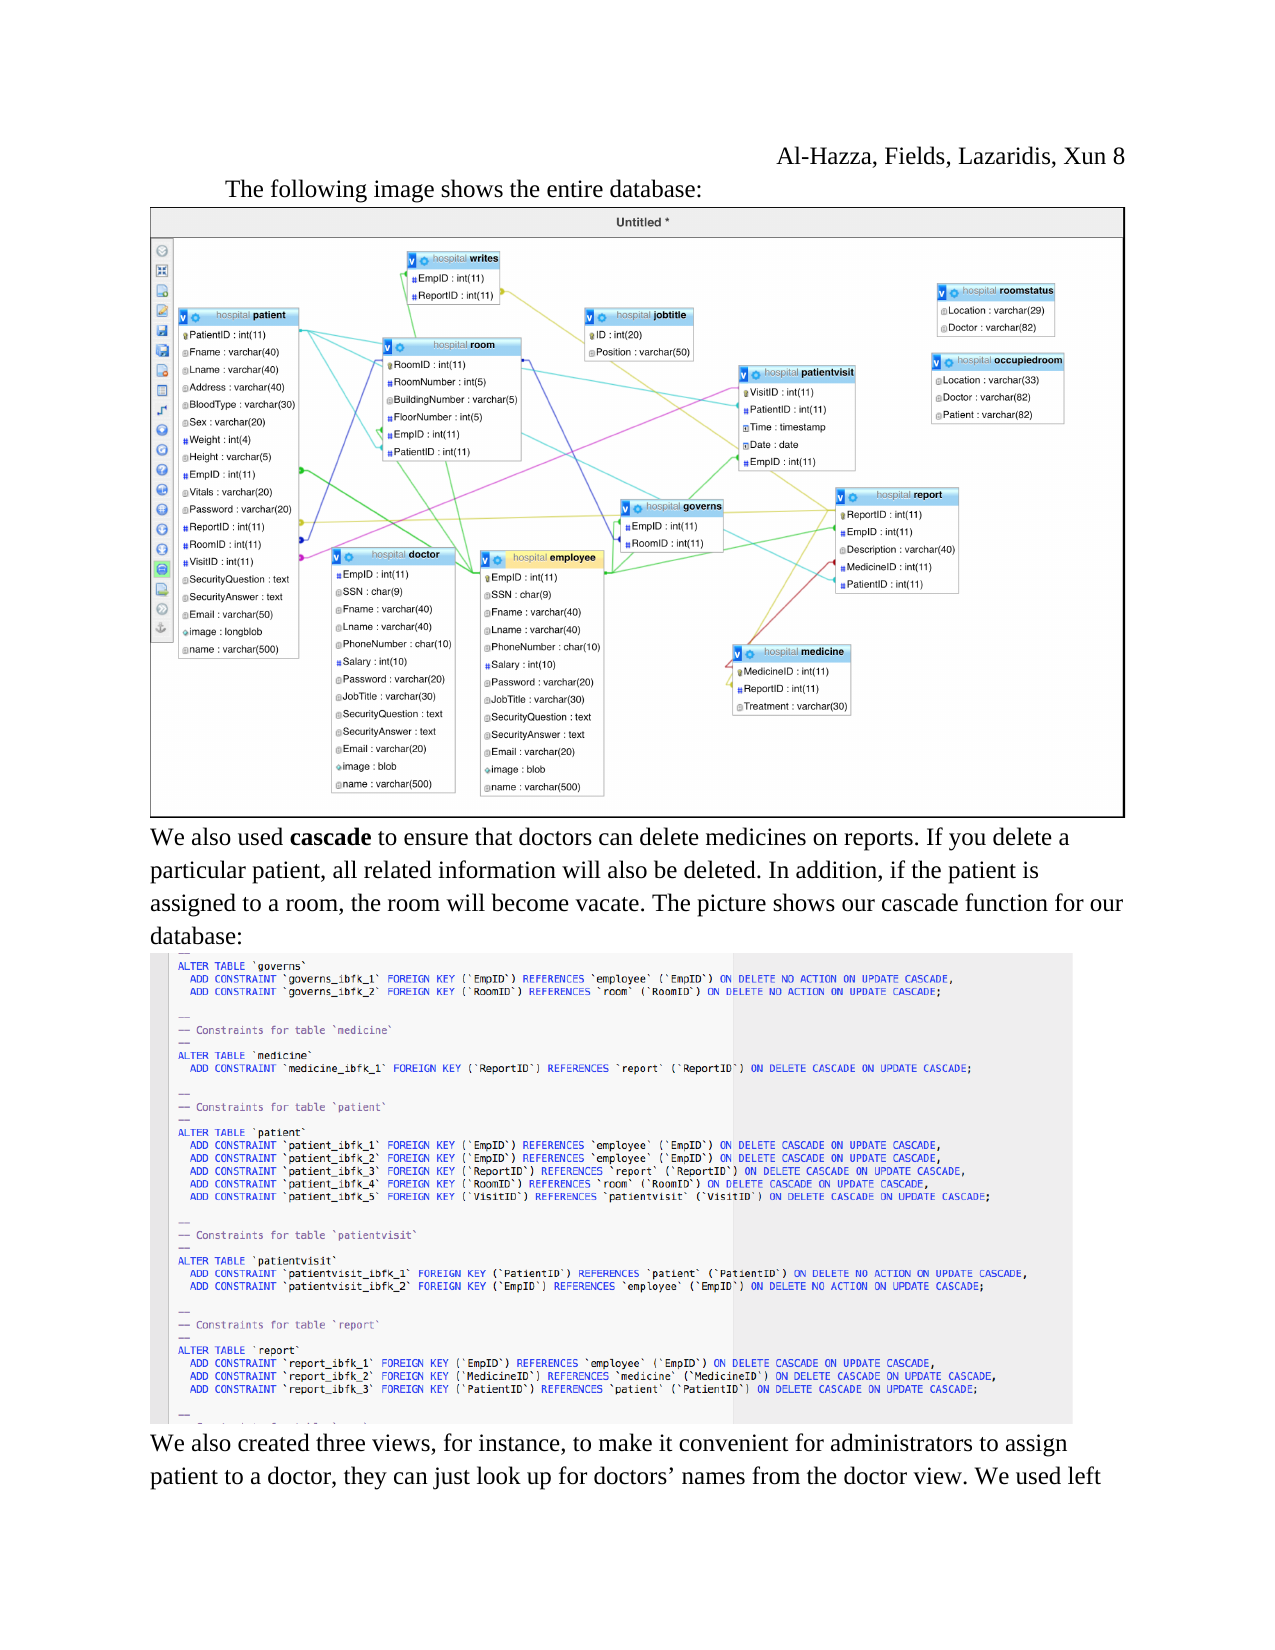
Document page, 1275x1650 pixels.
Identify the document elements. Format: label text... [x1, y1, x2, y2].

text We also created three views, for instance, to make it convenient for administrators to assign patient to a doctor, they can just look up for doctors’ names from the doctor view. We used left [150, 1428, 1125, 1489]
text The following image shows the entire database: [150, 174, 1125, 203]
picture [150, 207, 1125, 818]
picture [150, 953, 1073, 1424]
text We also used cascade to ensure that doctors can delete medicines on reports. If you delete a particular patient, all related information will also be deleted. In addition, if the patient is assigned to a room, the room will become vacate. The picture shows our cascade function for our database: [150, 822, 1125, 949]
